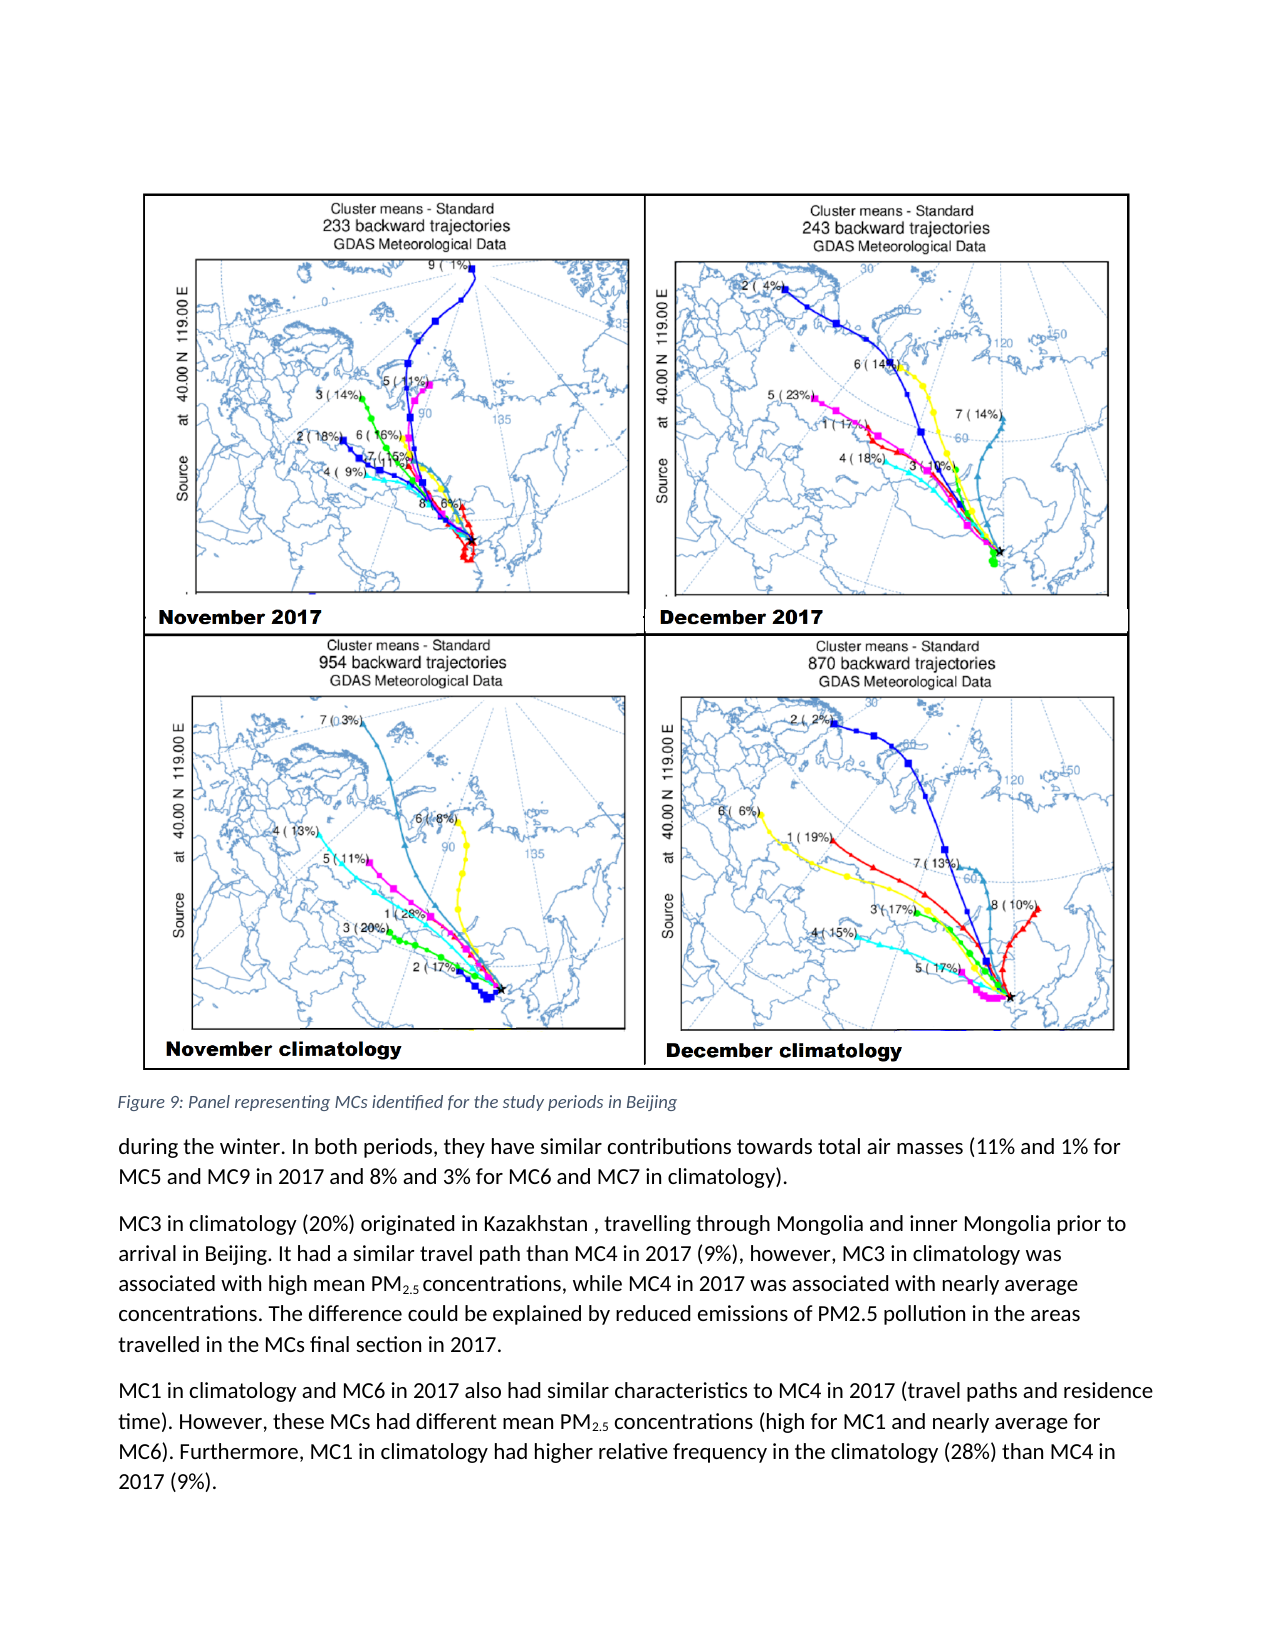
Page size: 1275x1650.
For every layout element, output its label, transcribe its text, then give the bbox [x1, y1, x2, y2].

text MC1 in climatology and MC6 in 2017 also had similar characteristics to MC4 in 2017 (travel paths and residence time). However, these MCs had different mean PM2.5 concentrations (high for MC1 and nearly average for MC6). Furthermore, MC1 in climatology had higher relative frequency in the climatology (28%) than MC4 in 2017 (9%). [118, 1377, 1157, 1495]
text MC3 in climatology (20%) originated in Kazakhstan , travelling through Mongolia and inner Mongolia prior to arrival in Beijing. It had a similar travel path than MC4 in 2017 (9%), however, MC3 in climatology was associated with high mean PM2.5 concentrations, while MC4 in 2017 was associated with nearly average concentrations. The difference could be explained by reduced emissions of PM2.5 pollution in the areas travelled in the MCs final section in 2017. [118, 1209, 1157, 1358]
picture [117, 165, 1134, 1081]
